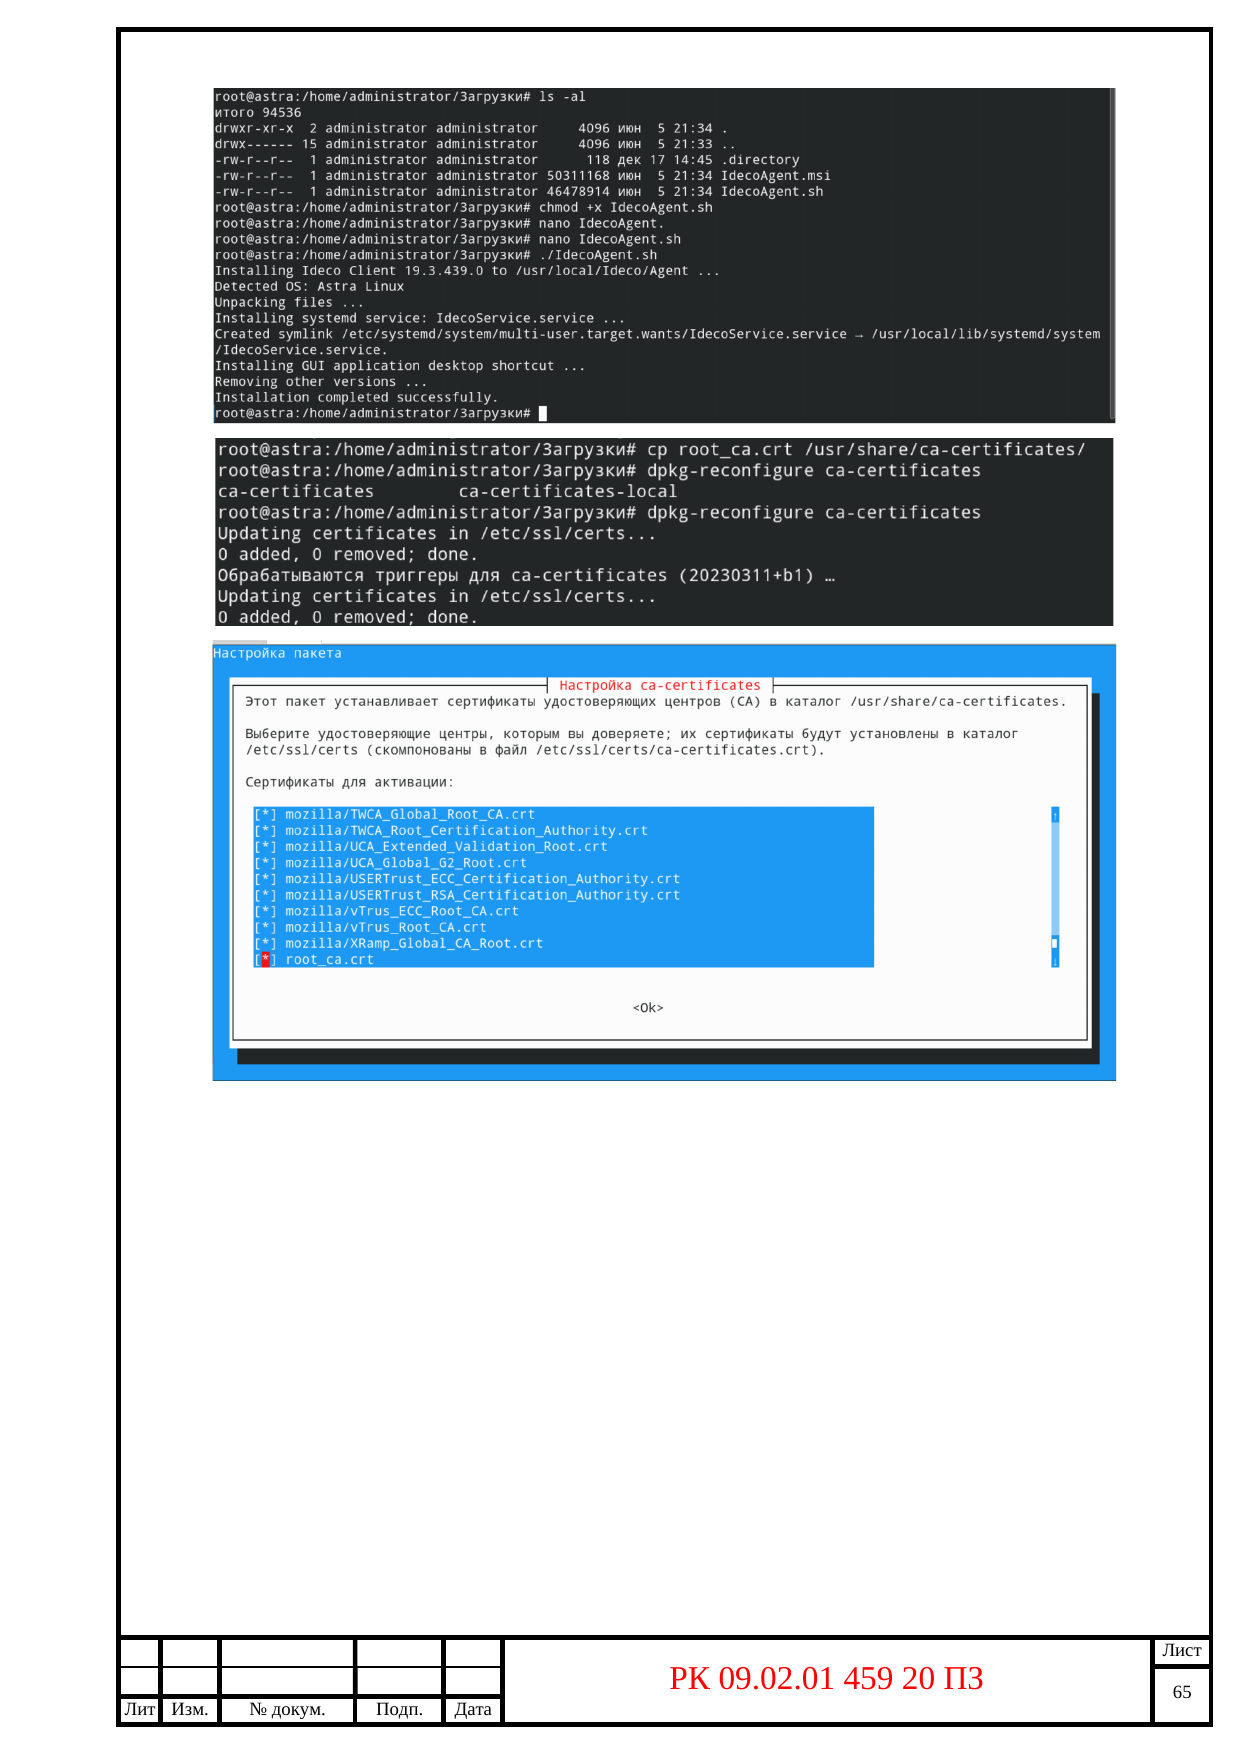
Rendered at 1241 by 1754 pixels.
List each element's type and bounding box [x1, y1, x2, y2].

picture [212, 640, 1117, 1081]
picture [215, 438, 1114, 626]
picture [213, 88, 1116, 424]
